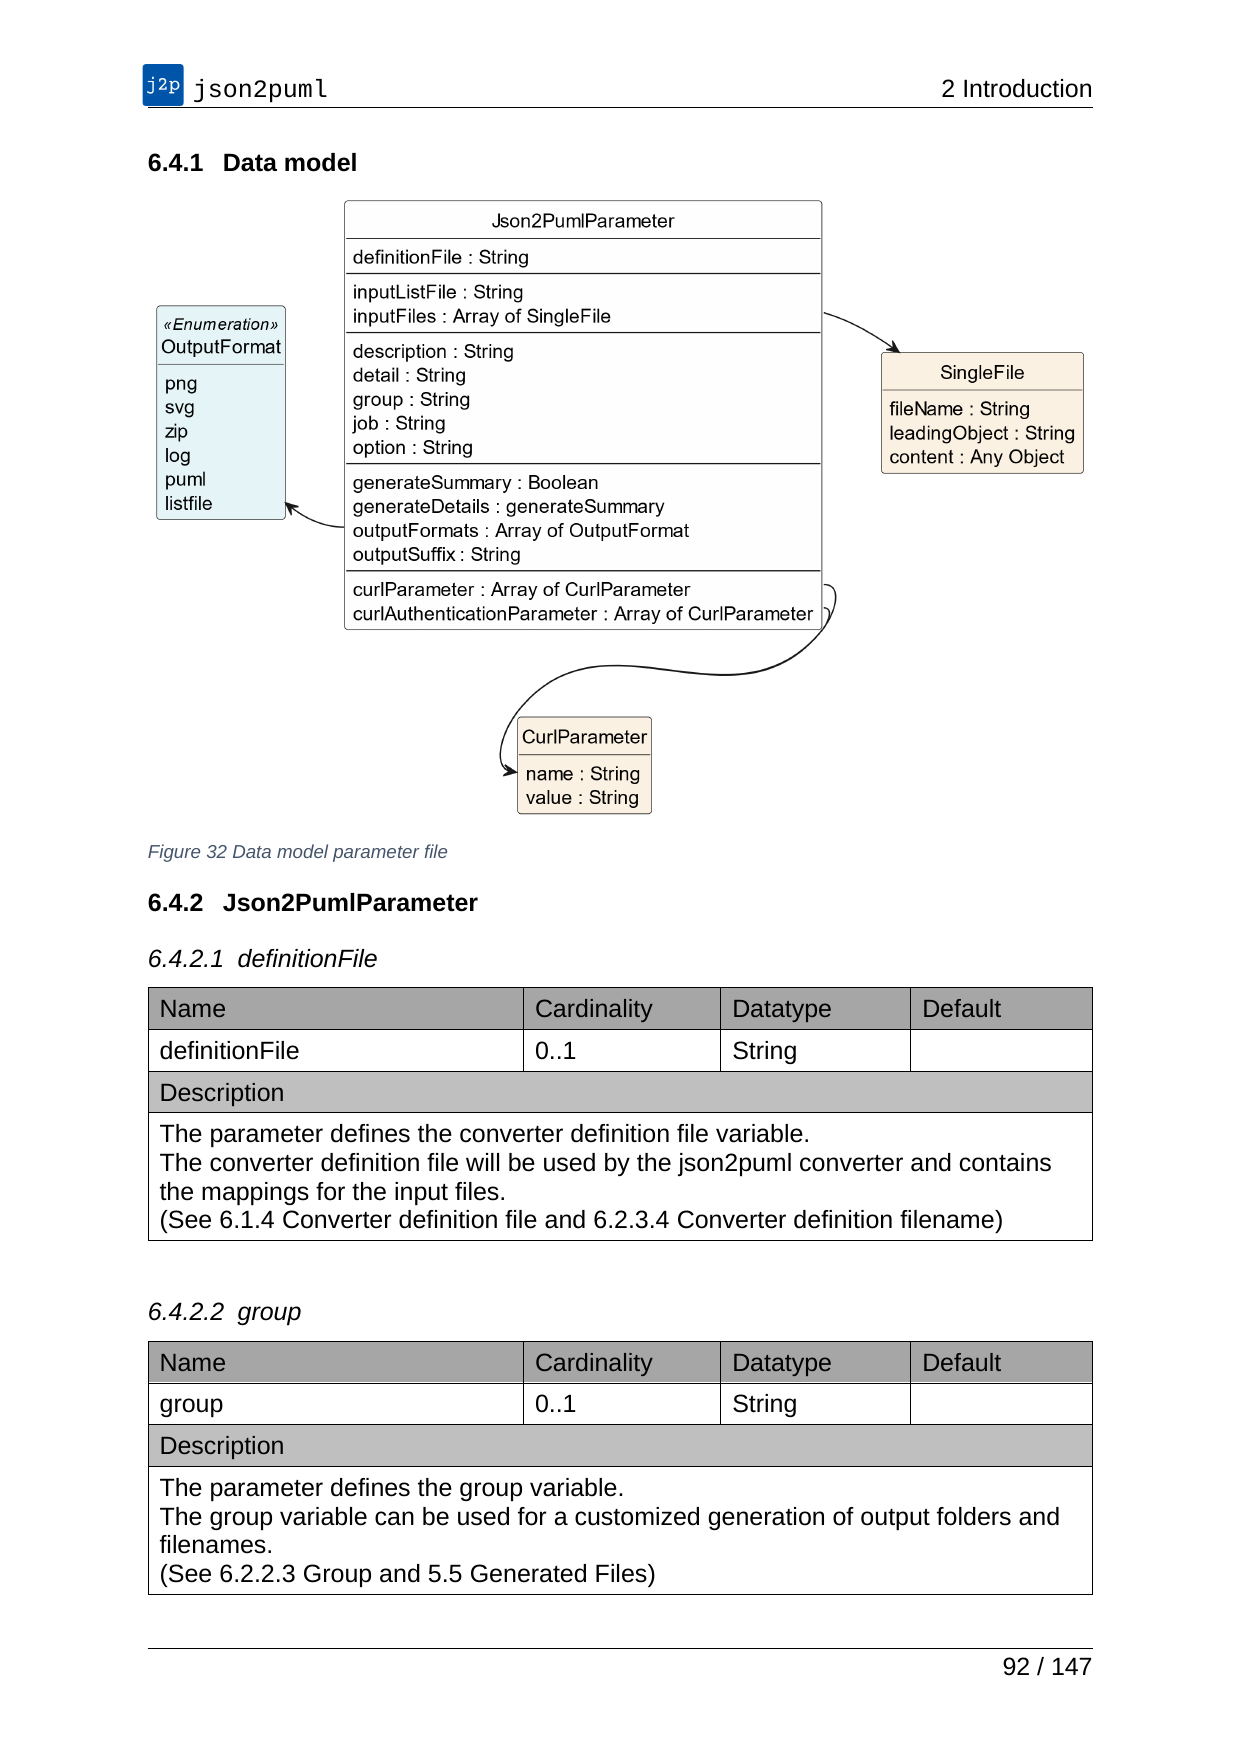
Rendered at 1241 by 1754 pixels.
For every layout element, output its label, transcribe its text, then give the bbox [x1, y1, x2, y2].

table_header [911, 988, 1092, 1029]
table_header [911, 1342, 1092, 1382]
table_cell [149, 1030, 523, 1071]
subtitle group [148, 1297, 1093, 1326]
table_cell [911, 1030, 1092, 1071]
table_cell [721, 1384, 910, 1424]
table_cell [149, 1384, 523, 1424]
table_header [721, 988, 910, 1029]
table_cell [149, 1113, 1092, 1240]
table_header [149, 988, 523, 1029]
picture [142, 64, 184, 106]
subtitle definitionFile [148, 944, 1093, 972]
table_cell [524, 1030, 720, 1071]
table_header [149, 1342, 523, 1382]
picture [147, 191, 1093, 822]
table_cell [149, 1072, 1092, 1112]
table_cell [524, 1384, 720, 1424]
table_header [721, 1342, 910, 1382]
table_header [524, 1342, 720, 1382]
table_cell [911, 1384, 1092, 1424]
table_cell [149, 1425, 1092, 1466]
text Figure 32 Data model parameter file [148, 841, 1093, 863]
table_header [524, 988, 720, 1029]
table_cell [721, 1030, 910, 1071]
subtitle Json2PumlParameter [148, 888, 1093, 916]
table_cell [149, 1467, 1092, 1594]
subtitle Data model [148, 148, 1093, 176]
